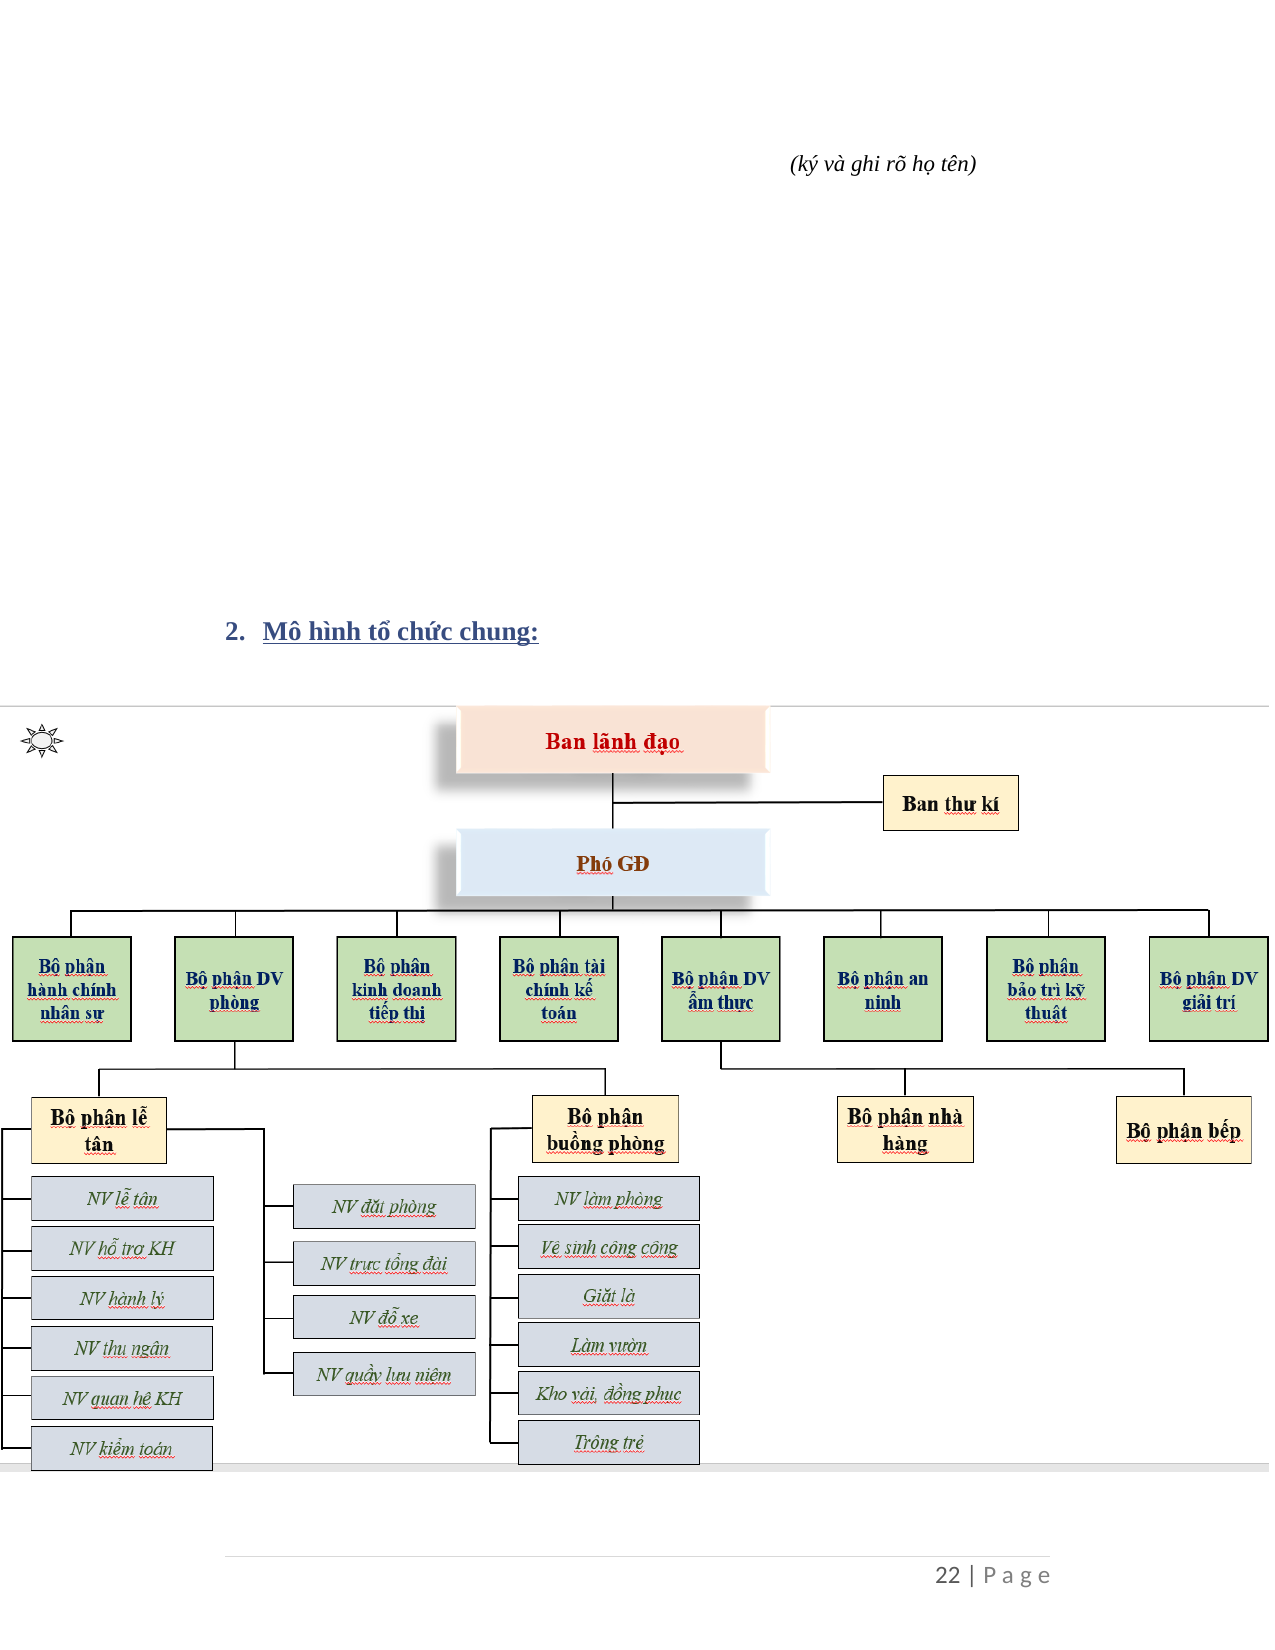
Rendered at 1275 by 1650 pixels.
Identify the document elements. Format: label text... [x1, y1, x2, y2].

list (ký và ghi rõ họ tên) [750, 150, 1050, 176]
picture [0, 705, 1269, 1472]
subtitle Mô hình tổ chức chung: [225, 615, 1050, 647]
